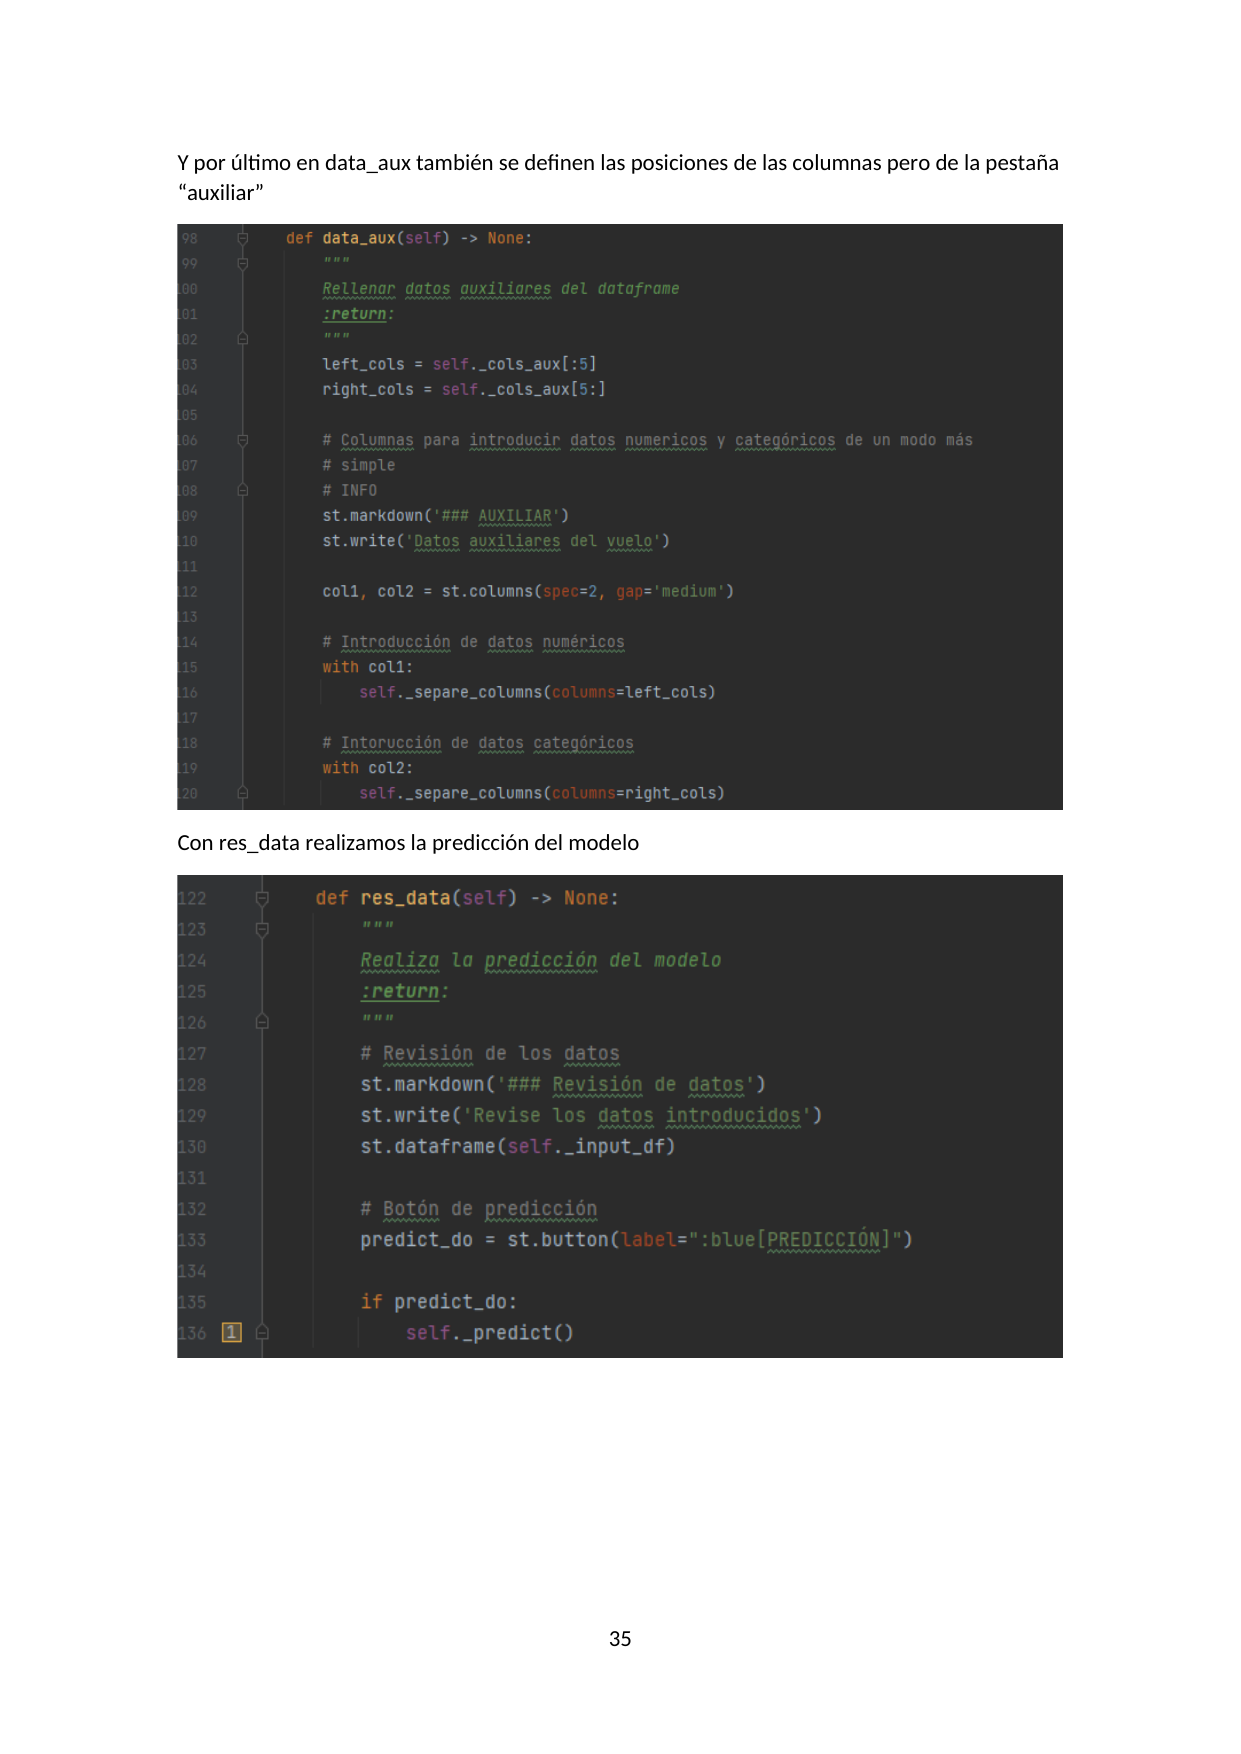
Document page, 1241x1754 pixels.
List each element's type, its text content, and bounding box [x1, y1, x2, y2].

picture [177, 224, 1063, 810]
text Con res_data realizamos la predicción del modelo [177, 828, 1063, 856]
picture [177, 875, 1063, 1358]
text Y por último en data_aux también se definen las posiciones de las columnas pero de la pestaña “auxiliar” [177, 148, 1063, 206]
